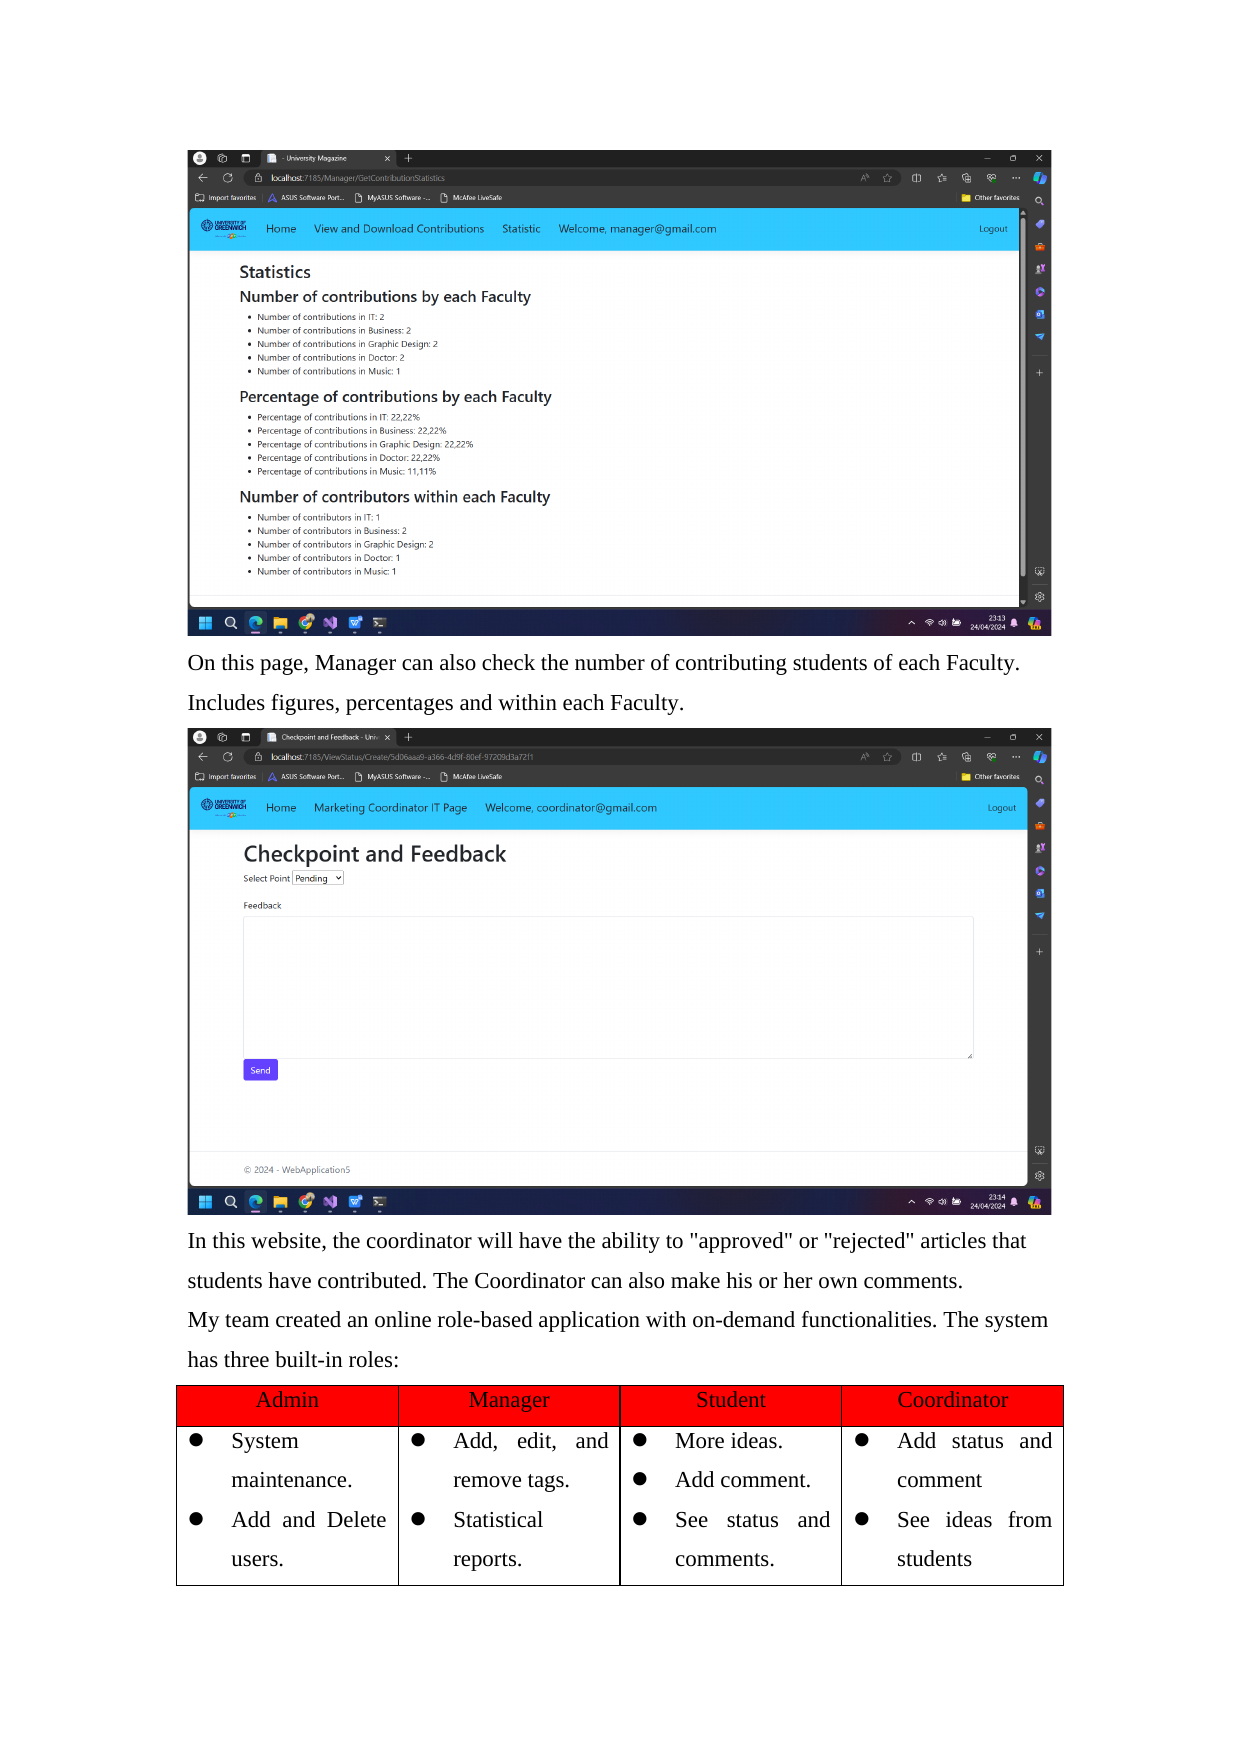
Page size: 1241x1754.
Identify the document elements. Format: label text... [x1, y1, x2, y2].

picture [187, 150, 1052, 636]
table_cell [842, 1427, 1063, 1585]
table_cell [177, 1427, 398, 1585]
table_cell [621, 1427, 841, 1585]
text My team created an online role-based application with on-demand functionalities. The system has three built-in roles: [187, 1306, 1053, 1372]
table_header Manager [399, 1386, 619, 1426]
text In this website, the coordinator will have the ability to "approved" or "rejected" articles that students have contributed. The Coordinator can also make his or her own comments. [187, 1227, 1053, 1293]
picture [187, 728, 1052, 1215]
table_header Admin [177, 1386, 398, 1426]
table_header Student [621, 1386, 841, 1426]
table_header Coordinator [842, 1386, 1063, 1426]
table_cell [399, 1427, 619, 1585]
